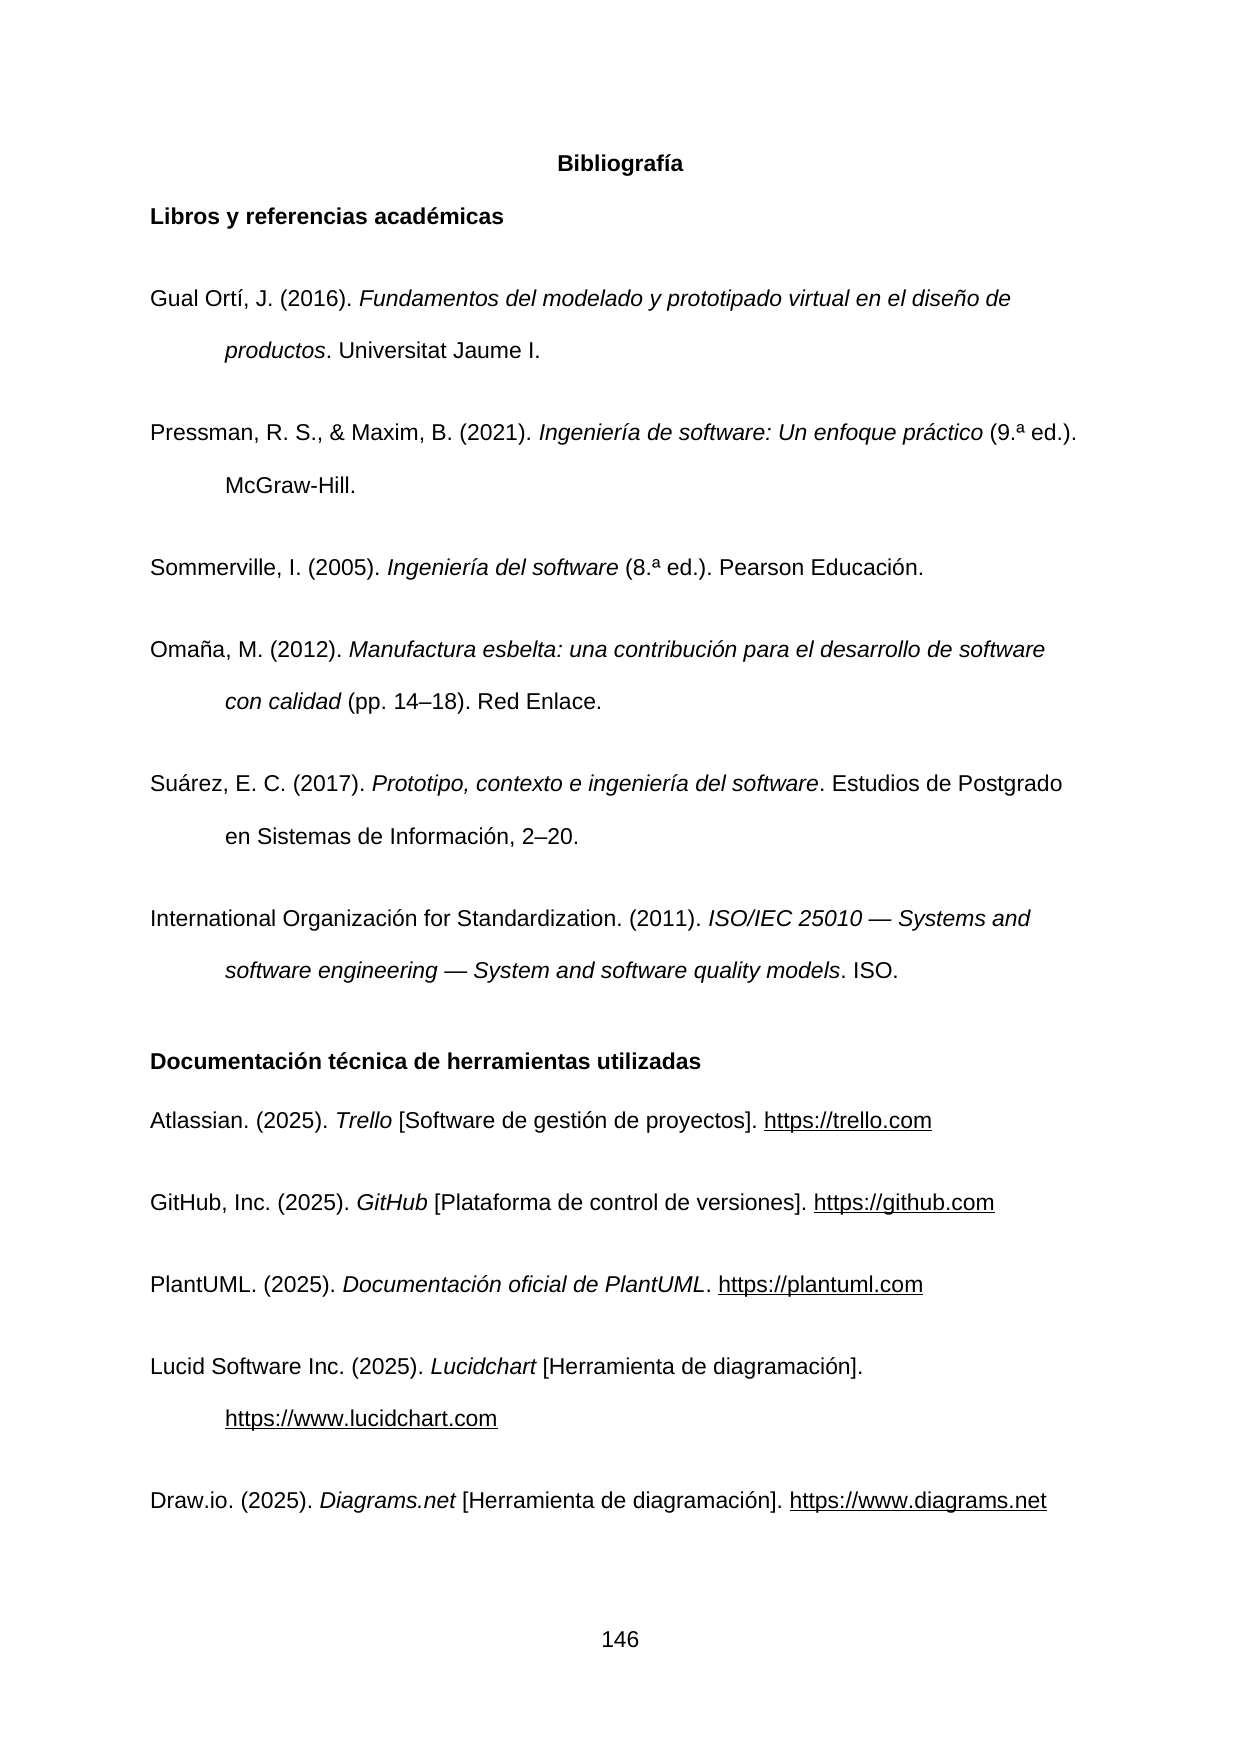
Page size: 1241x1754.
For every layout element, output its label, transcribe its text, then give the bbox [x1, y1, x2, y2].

text Lucid Software Inc. (2025). Lucidchart [Herramienta de diagramación]. https://www.lucidchart.com [150, 1353, 1090, 1432]
text Draw.io. (2025). Diagrams.net [Herramienta de diagramación]. https://www.diagrams.net [150, 1487, 1090, 1514]
text GitHub, Inc. (2025). GitHub [Plataforma de control de versiones]. https://github.com [150, 1189, 1090, 1215]
text Gual Ortí, J. (2016). Fundamentos del modelado y prototipado virtual en el diseño de productos. Universitat Jaume I. [150, 284, 1090, 364]
text Bibliografía [150, 150, 1090, 176]
text Atlassian. (2025). Trello [Software de gestión de proyectos]. https://trello.com [150, 1107, 1090, 1133]
text Libros y referencias académicas [150, 203, 1090, 229]
subtitle Documentación técnica de herramientas utilizadas [150, 1048, 1090, 1074]
text PlantUML. (2025). Documentación oficial de PlantUML. https://plantuml.com [150, 1271, 1090, 1297]
text Sommerville, I. (2005). Ingeniería del software (8.ª ed.). Pearson Educación. [150, 554, 1090, 580]
text Suárez, E. C. (2017). Prototipo, contexto e ingeniería del software. Estudios de Postgrado en Sistemas de Información, 2–20. [150, 770, 1090, 849]
text Omaña, M. (2012). Manufactura esbelta: una contribución para el desarrollo de software con calidad (pp. 14–18). Red Enlace. [150, 636, 1090, 715]
text Pressman, R. S., & Maxim, B. (2021). Ingeniería de software: Un enfoque práctico (9.ª ed.). McGraw-Hill. [150, 419, 1090, 498]
text International Organización for Standardization. (2011). ISO/IEC 25010 — Systems and software engineering — System and software quality models. ISO. [150, 905, 1090, 984]
